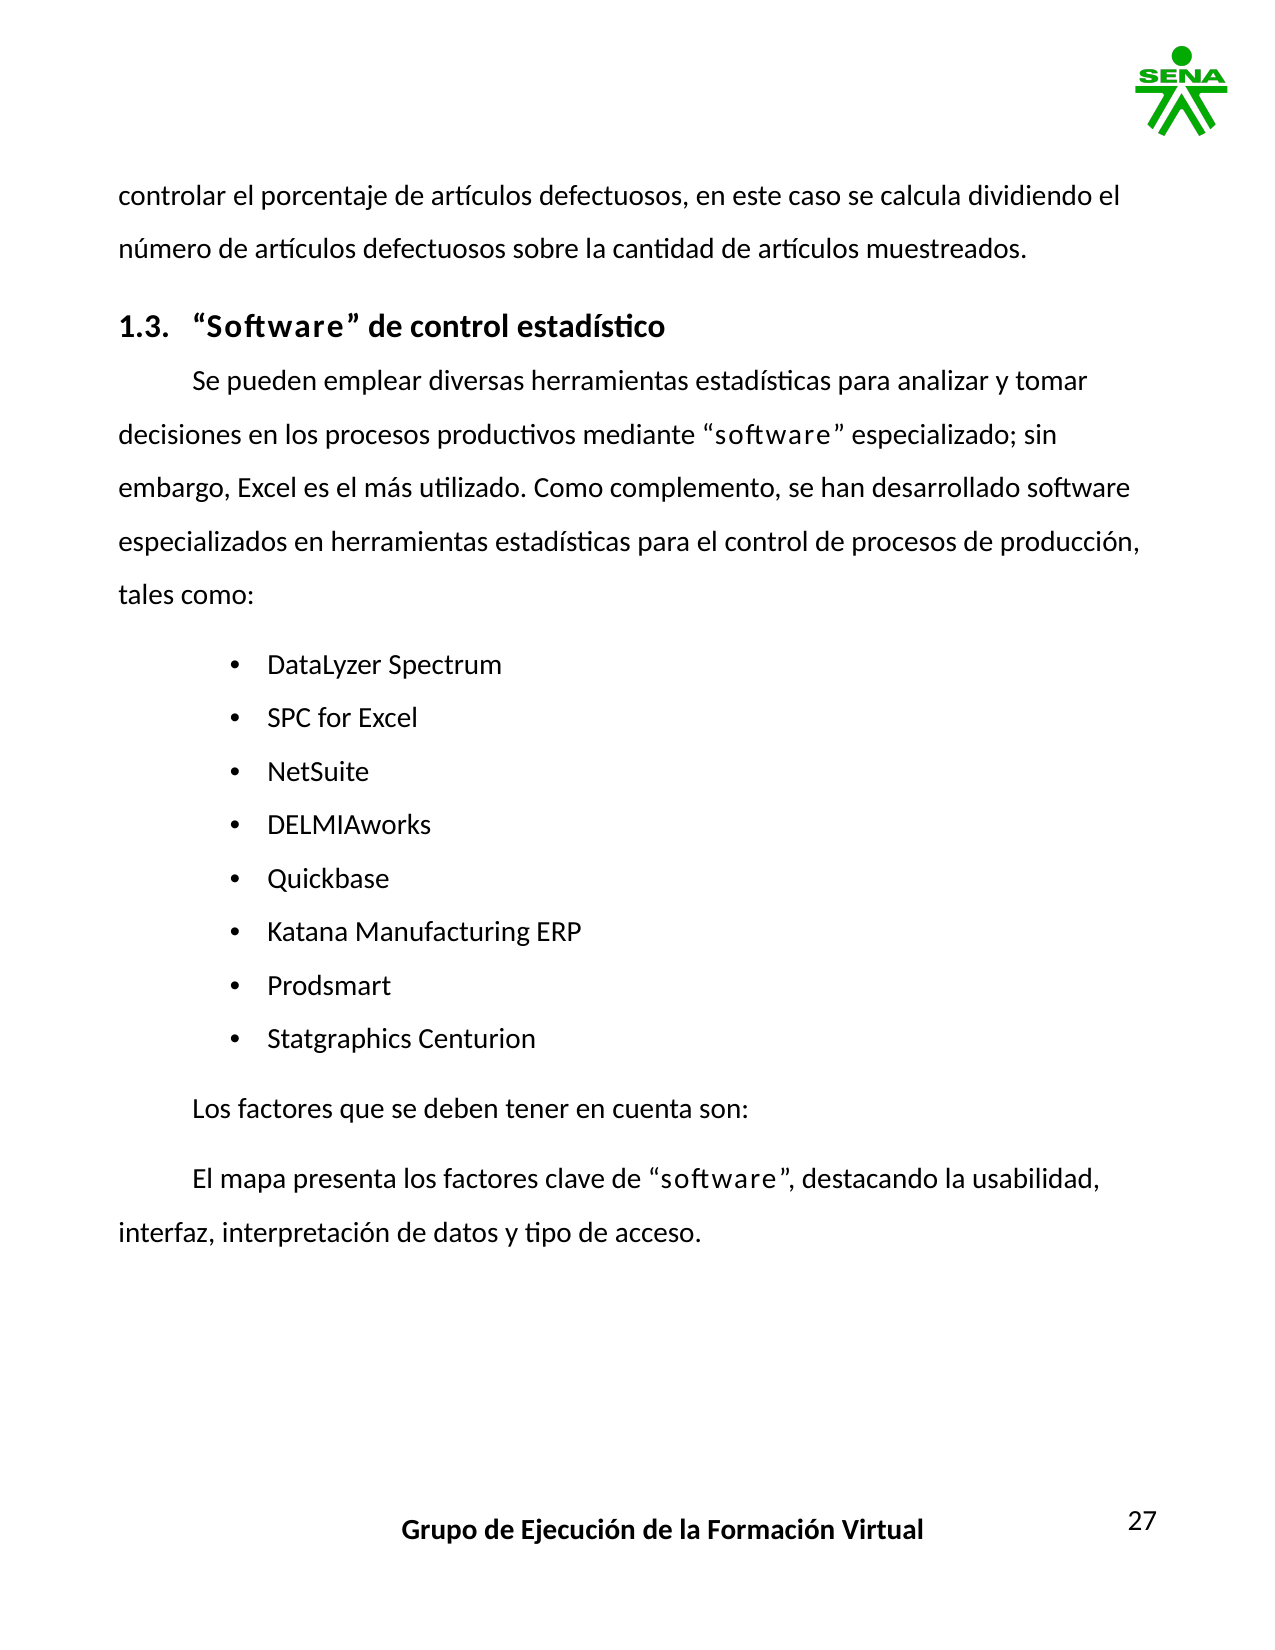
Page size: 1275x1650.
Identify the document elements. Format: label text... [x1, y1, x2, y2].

list Statgraphics Centurion [229, 1020, 1157, 1056]
picture [1135, 46, 1228, 136]
list NetSuite [229, 753, 1157, 789]
list DELMIAworks [229, 806, 1157, 842]
text El mapa presenta los factores clave de “software”, destacando la usabilidad, interfaz, interpretación de datos y tipo de acceso. [118, 1160, 1157, 1249]
text Se pueden emplear diversas herramientas estadísticas para analizar y tomar decisiones en los procesos productivos mediante “software” especializado; sin embargo, Excel es el más utilizado. Como complemento, se han desarrollado software especializados en herramientas estadísticas para el control de procesos de producción, tales como: [118, 362, 1157, 612]
list Quickbase [229, 860, 1157, 896]
subtitle “Software” de control estadístico [118, 305, 1157, 346]
list Katana Manufacturing ERP [229, 913, 1157, 949]
list Prodsmart [229, 967, 1157, 1002]
list DataLyzer Spectrum [229, 646, 1157, 682]
list SPC for Excel [229, 699, 1157, 735]
text Los factores que se deben tener en cuenta son: [118, 1090, 1157, 1126]
